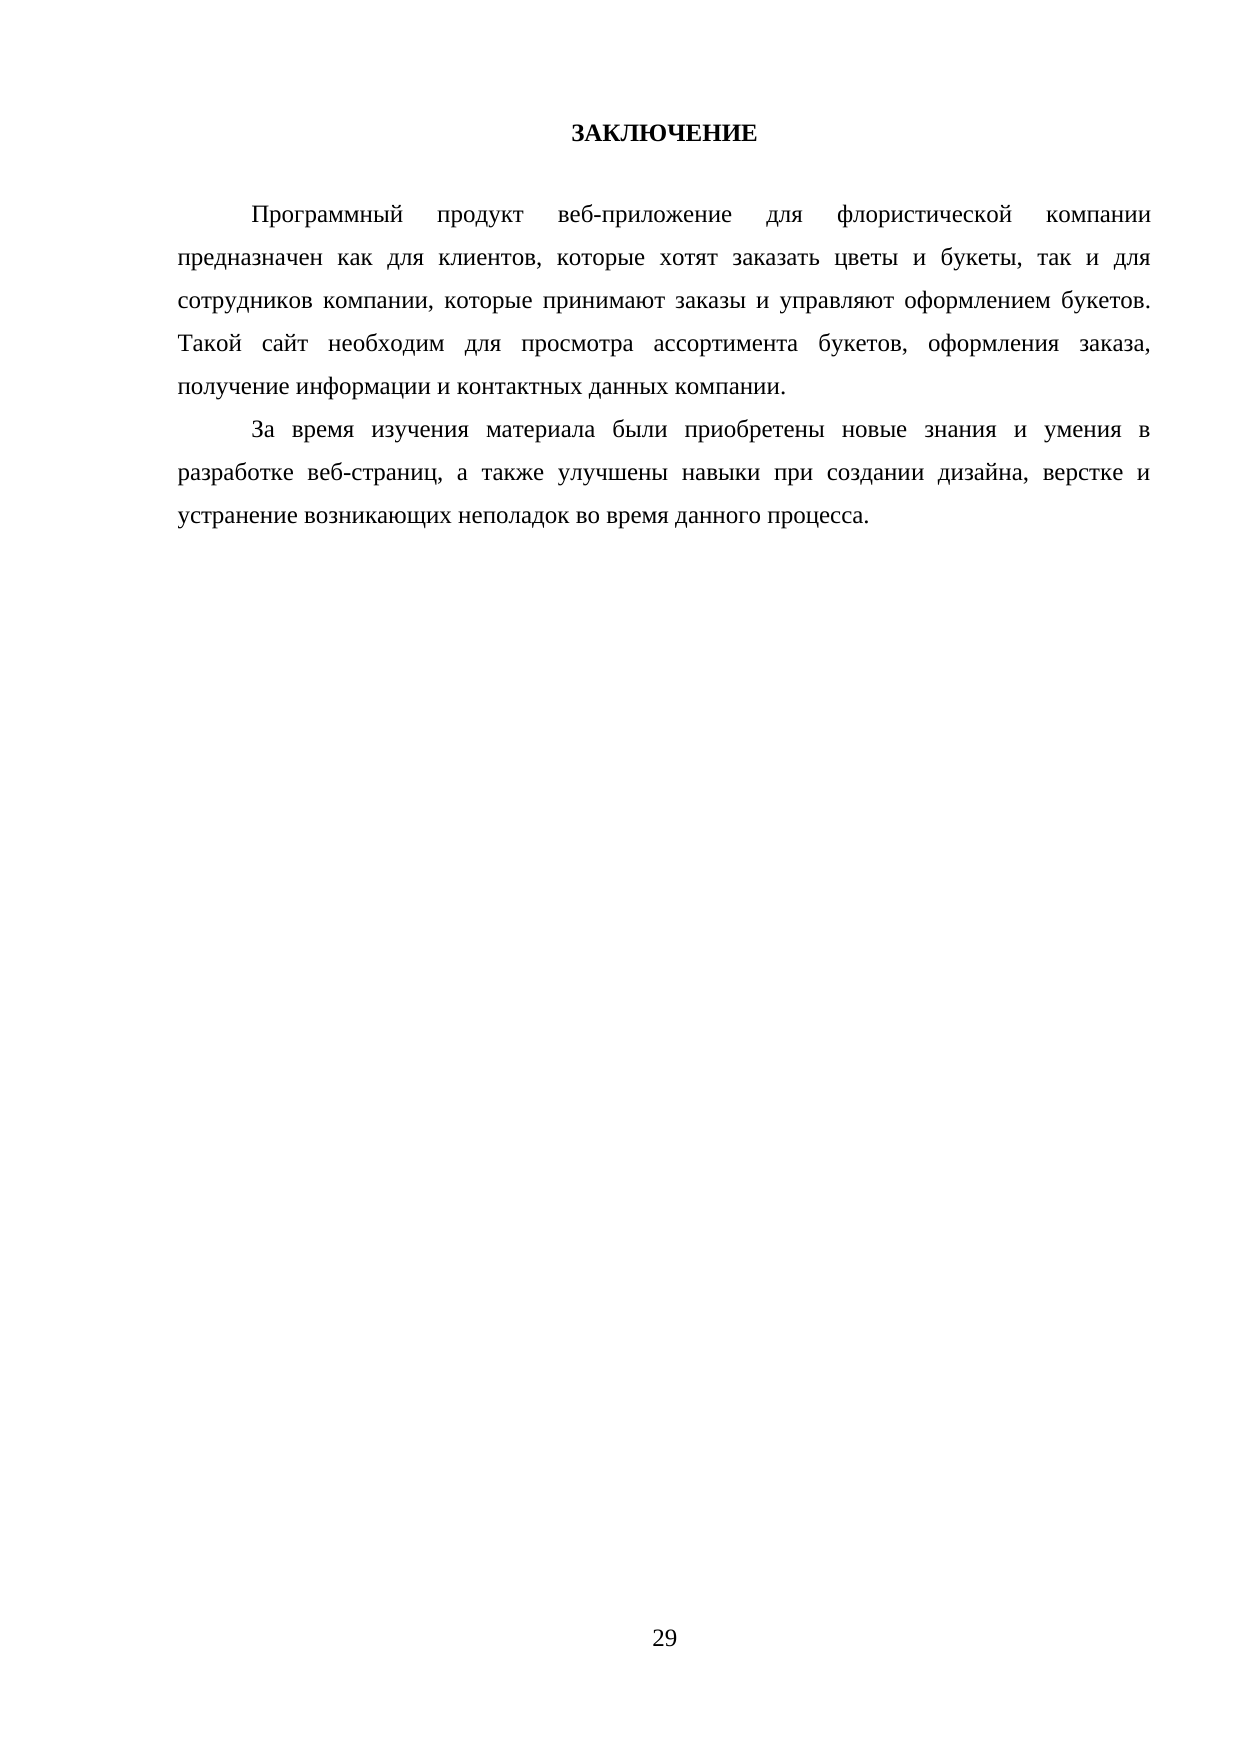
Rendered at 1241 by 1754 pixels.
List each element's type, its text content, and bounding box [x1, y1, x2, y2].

text За время изучения материала были приобретены новые знания и умения в разработке веб-страниц, а также улучшены навыки при создании дизайна, верстке и устранение возникающих неполадок во время данного процесса. [177, 414, 1152, 529]
text ЗАКЛЮЧЕНИЕ [177, 118, 1152, 147]
text Программный продукт веб-приложение для флористической компании предназначен как для клиентов, которые хотят заказать цветы и букеты, так и для сотрудников компании, которые принимают заказы и управляют оформлением букетов. Такой сайт необходим для просмотра ассортимента букетов, оформления заказа, получение информации и контактных данных компании. [177, 199, 1152, 400]
